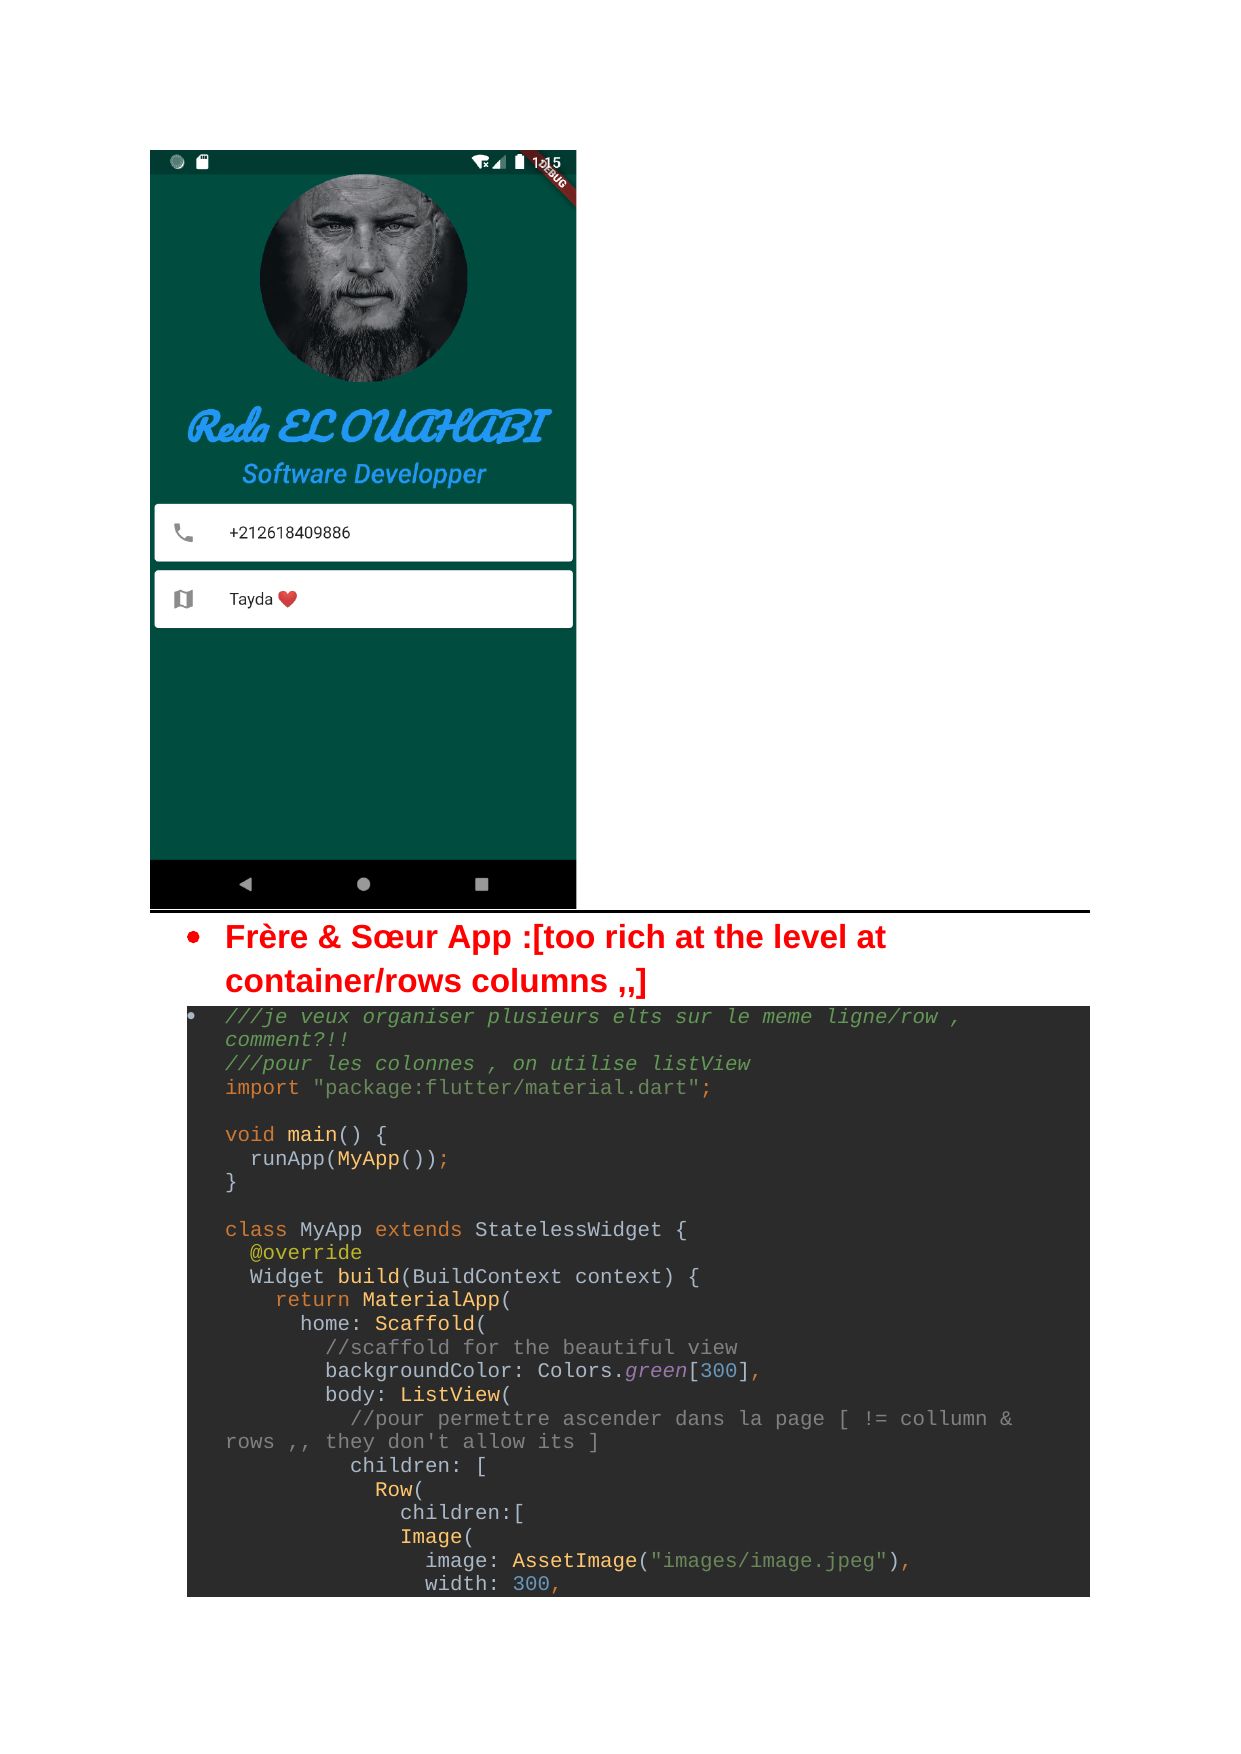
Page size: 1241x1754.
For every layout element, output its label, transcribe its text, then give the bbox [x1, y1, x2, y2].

list Frère & Sœur App :[too rich at the level at container/rows columns ,,] [187, 917, 1090, 1000]
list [187, 1006, 1090, 1597]
picture [150, 150, 577, 909]
